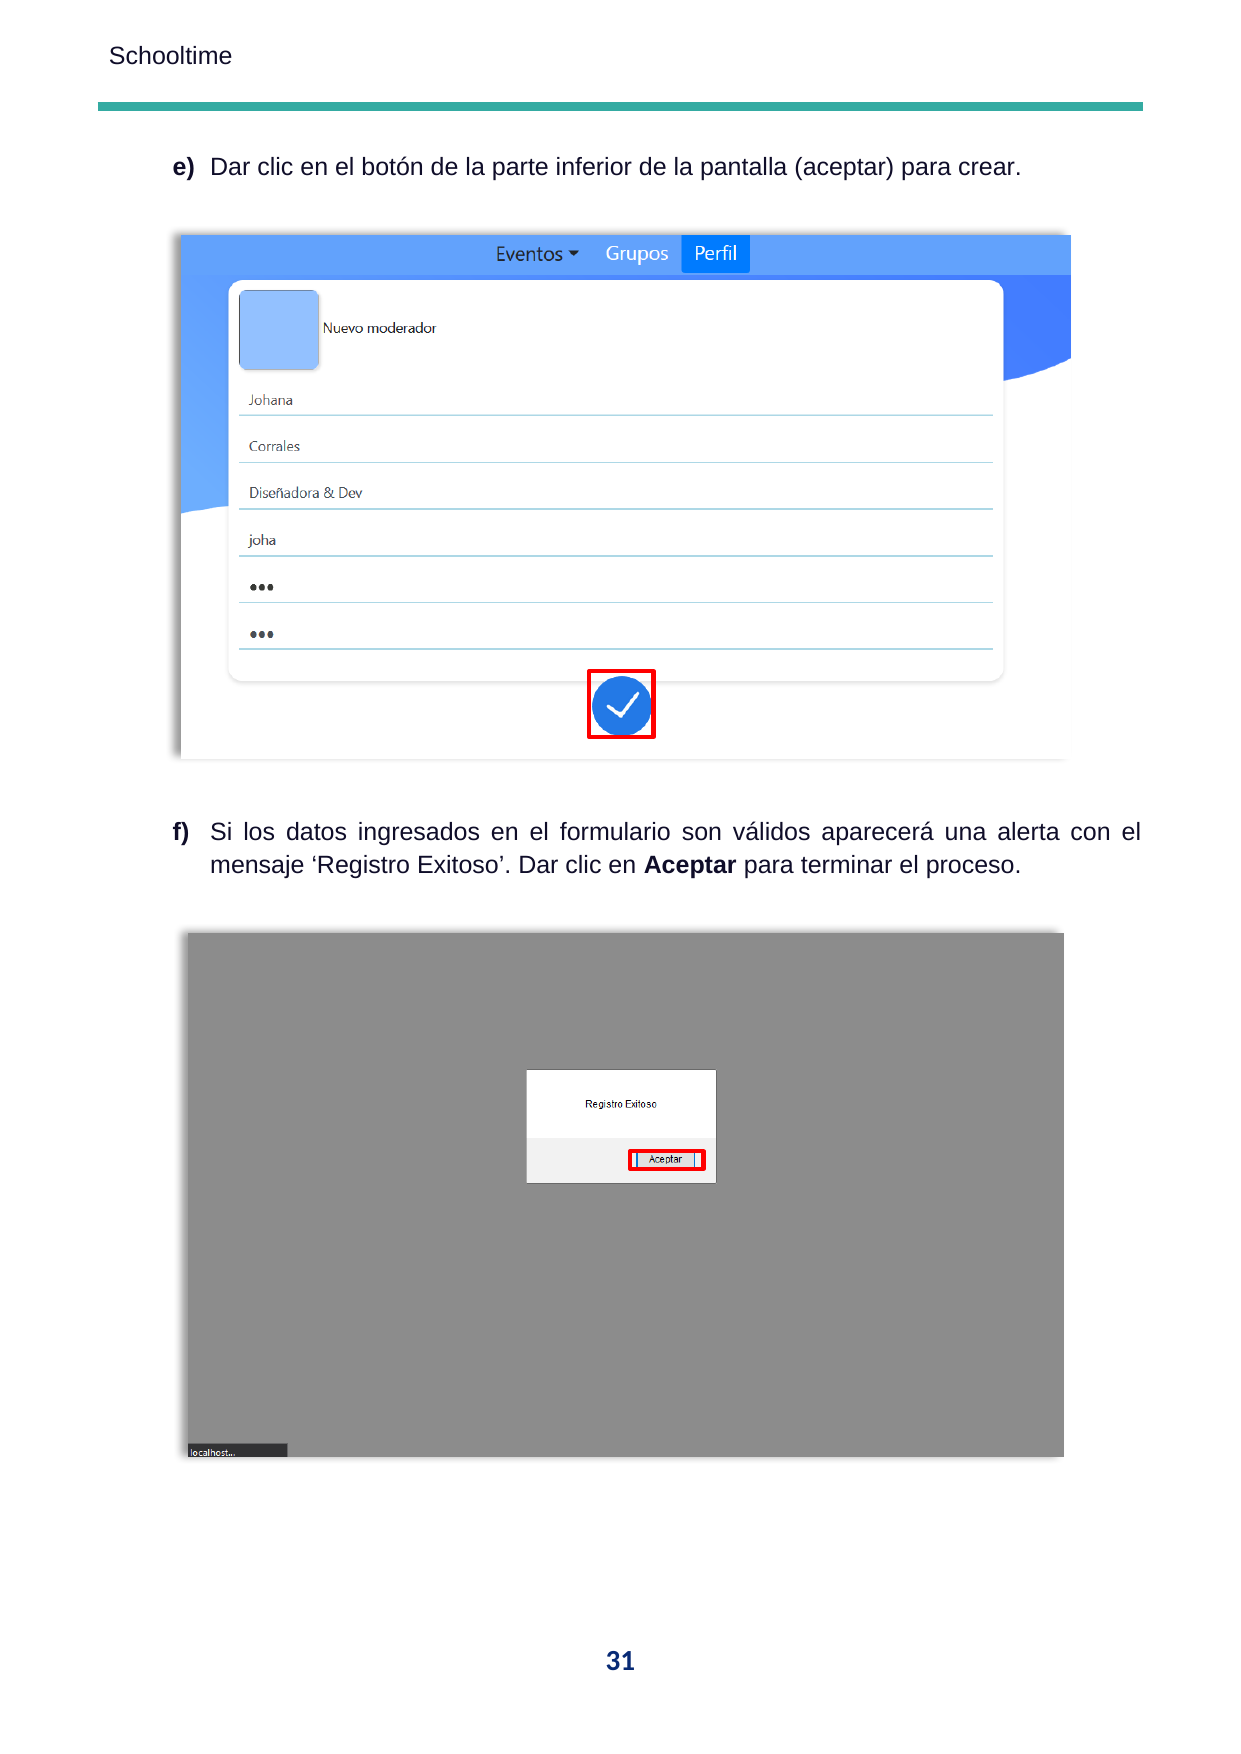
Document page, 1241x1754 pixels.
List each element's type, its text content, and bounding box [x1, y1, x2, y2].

picture [188, 933, 1064, 1457]
picture [181, 235, 1071, 759]
subtitle Si los datos ingresados en el formulario son válidos aparecerá una alerta con el mensaje ‘Registro Exitoso’. Dar clic en Aceptar para terminar el proceso. [172, 817, 1143, 879]
subtitle Dar clic en el botón de la parte inferior de la pantalla (aceptar) para crear. [172, 152, 1143, 181]
